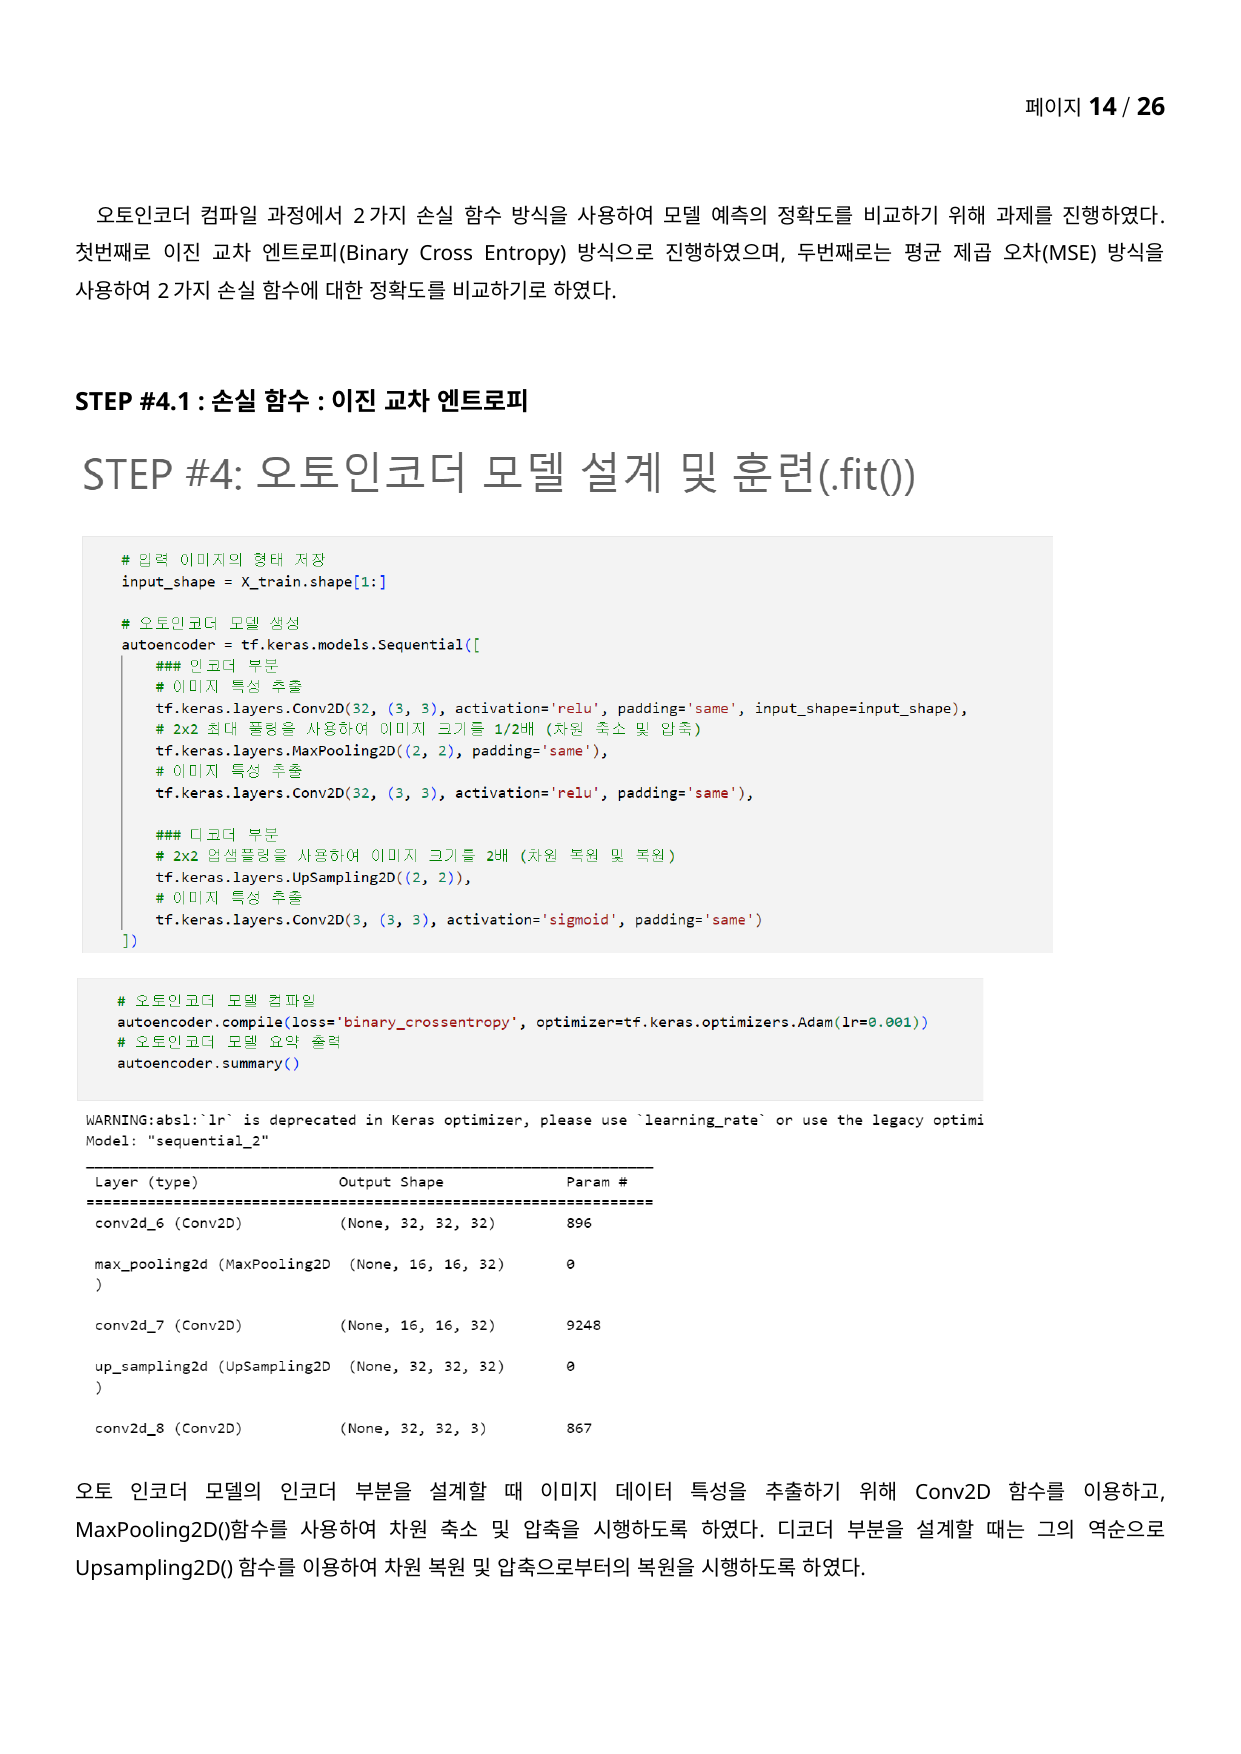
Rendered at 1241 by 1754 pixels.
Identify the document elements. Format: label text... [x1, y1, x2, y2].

text 오토인코더 컴파일 과정에서 2가지 손실 함수 방식을 사용하여 모델 예측의 정확도를 비교하기 위해 과제를 진행하였다. 첫번째로 이진 교차 엔트로피(Binary Cross Entropy) 방식으로 진행하였으며, 두번째로는 평균 제곱 오차(MSE) 방식을 사용하여 2가지 손실 함수에 대한 정확도를 비교하기로 하였다. [75, 199, 1165, 305]
text 오토 인코더 모델의 인코더 부분을 설계할 때 이미지 데이터 특성을 추출하기 위해 Conv2D 함수를 이용하고, MaxPooling2D()함수를 사용하여 차원 축소 및 압축을 시행하도록 하였다. 디코더 부분을 설계할 때는 그의 역순으로 Upsampling2D() 함수를 이용하여 차원 복원 및 압축으로부터의 복원을 시행하도록 하였다. [75, 1476, 1165, 1582]
picture [75, 443, 1053, 953]
text STEP #4.1 : 손실 함수 : 이진 교차 엔트로피 [75, 381, 1165, 417]
picture [75, 976, 984, 1452]
